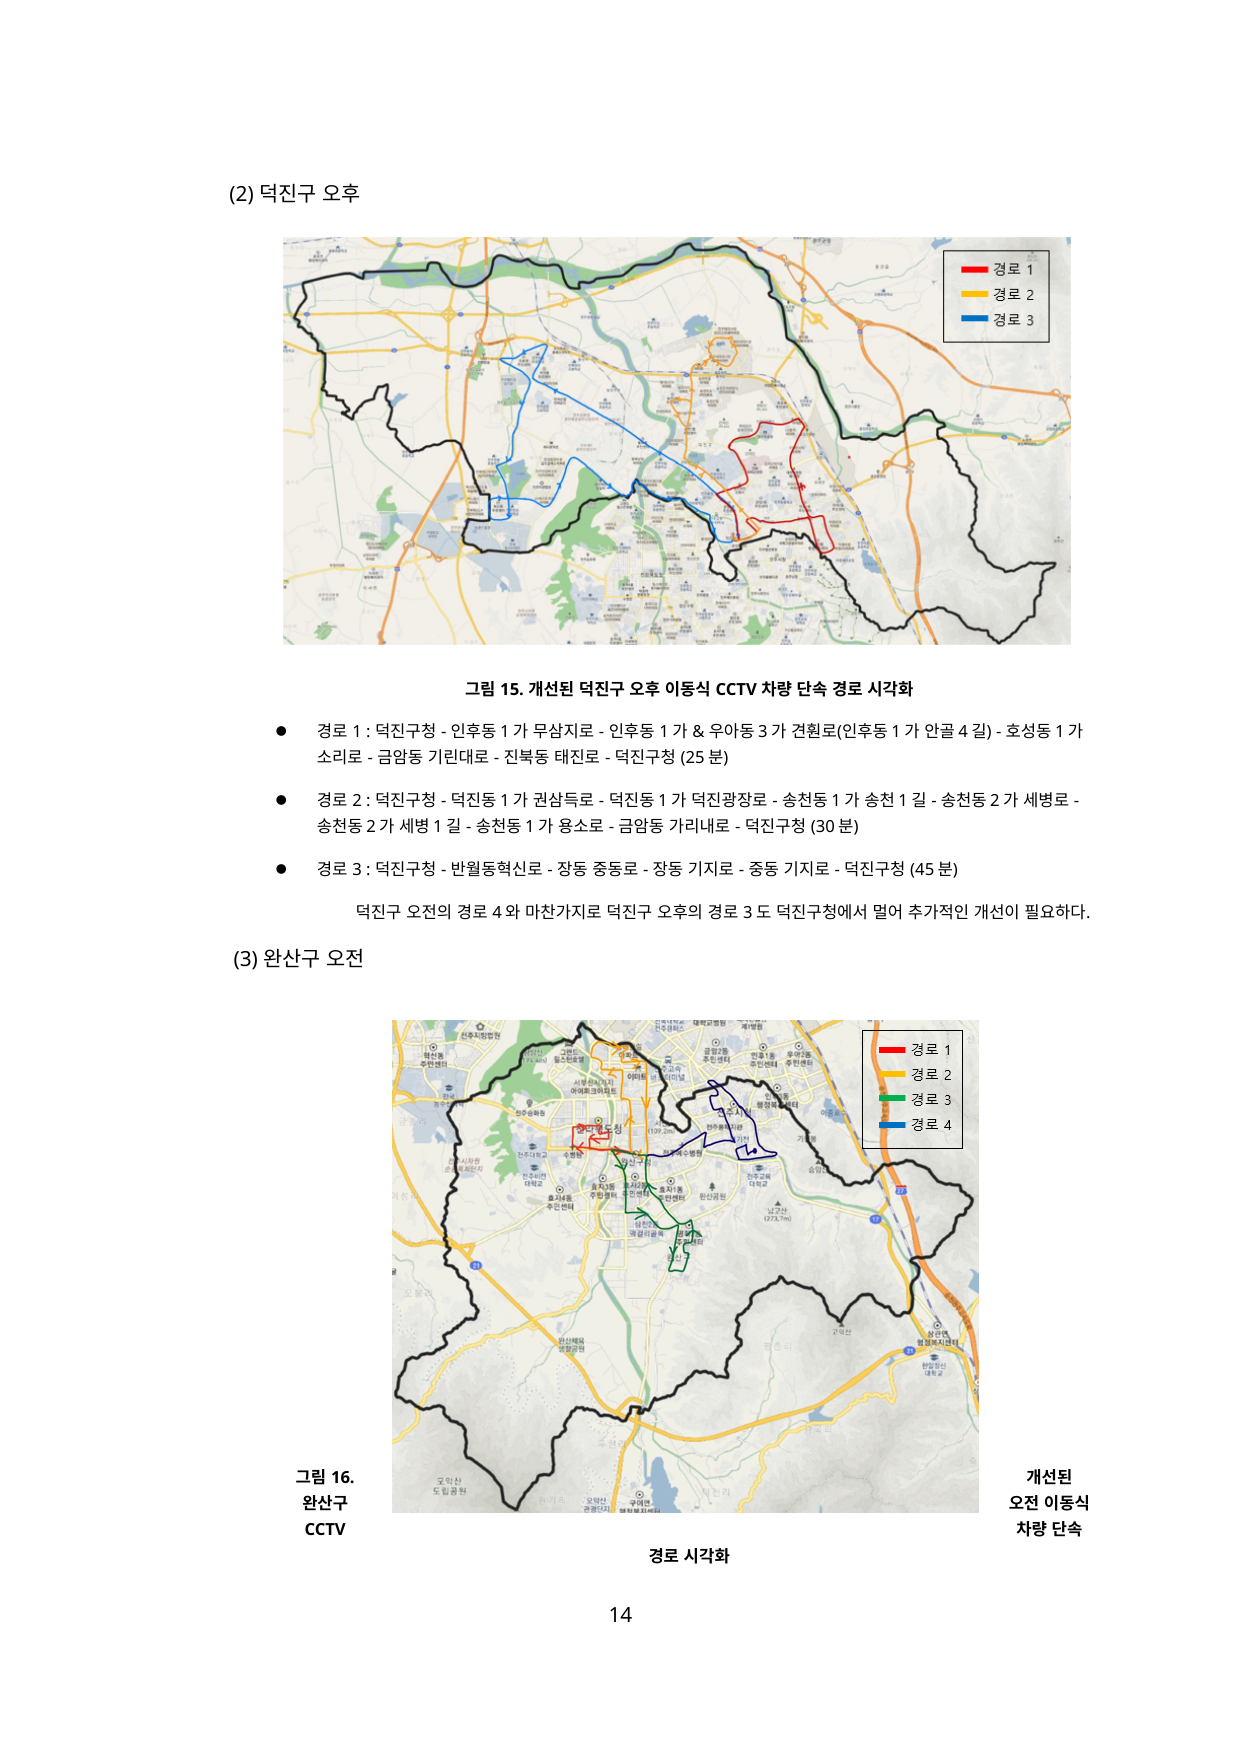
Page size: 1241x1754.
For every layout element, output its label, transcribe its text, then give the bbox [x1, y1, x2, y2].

text 덕진구 오전의 경로 4와 마찬가지로 덕진구 오후의 경로 3도 덕진구청에서 멀어 추가적인 개선이 필요하다. [150, 899, 1090, 923]
list 경로 1 : 덕진구청 - 인후동1가 무삼지로 - 인후동 1가 & 우아동3가 견훤로(인후동1가 안골4길) - 호성동1가 소리로 - 금암동 기린대로 - 진북동 태진로 - 덕진구청 (25분) [275, 718, 1090, 769]
text (3) 완산구 오전 [233, 942, 1090, 972]
list 경로 2 : 덕진구청 - 덕진동1가 권삼득로 - 덕진동1가 덕진광장로 - 송천동1가 송천1길 - 송천동2가 세병로 - 송천동2가 세병1길 - 송천동1가 용소로 - 금암동 가리내로 - 덕진구청 (30분) [275, 787, 1090, 838]
text (2) 덕진구 오후 [229, 177, 1090, 207]
text 그림 16. 개선된 완산구 오전 이동식 CCTV 차량 단속 경로 시각화 [287, 1464, 1090, 1567]
list 경로 3 : 덕진구청 - 반월동혁신로 - 장동 중동로 - 장동 기지로 - 중동 기지로 - 덕진구청 (45분) [275, 856, 1090, 881]
picture [270, 227, 1081, 655]
picture [381, 1008, 990, 1527]
